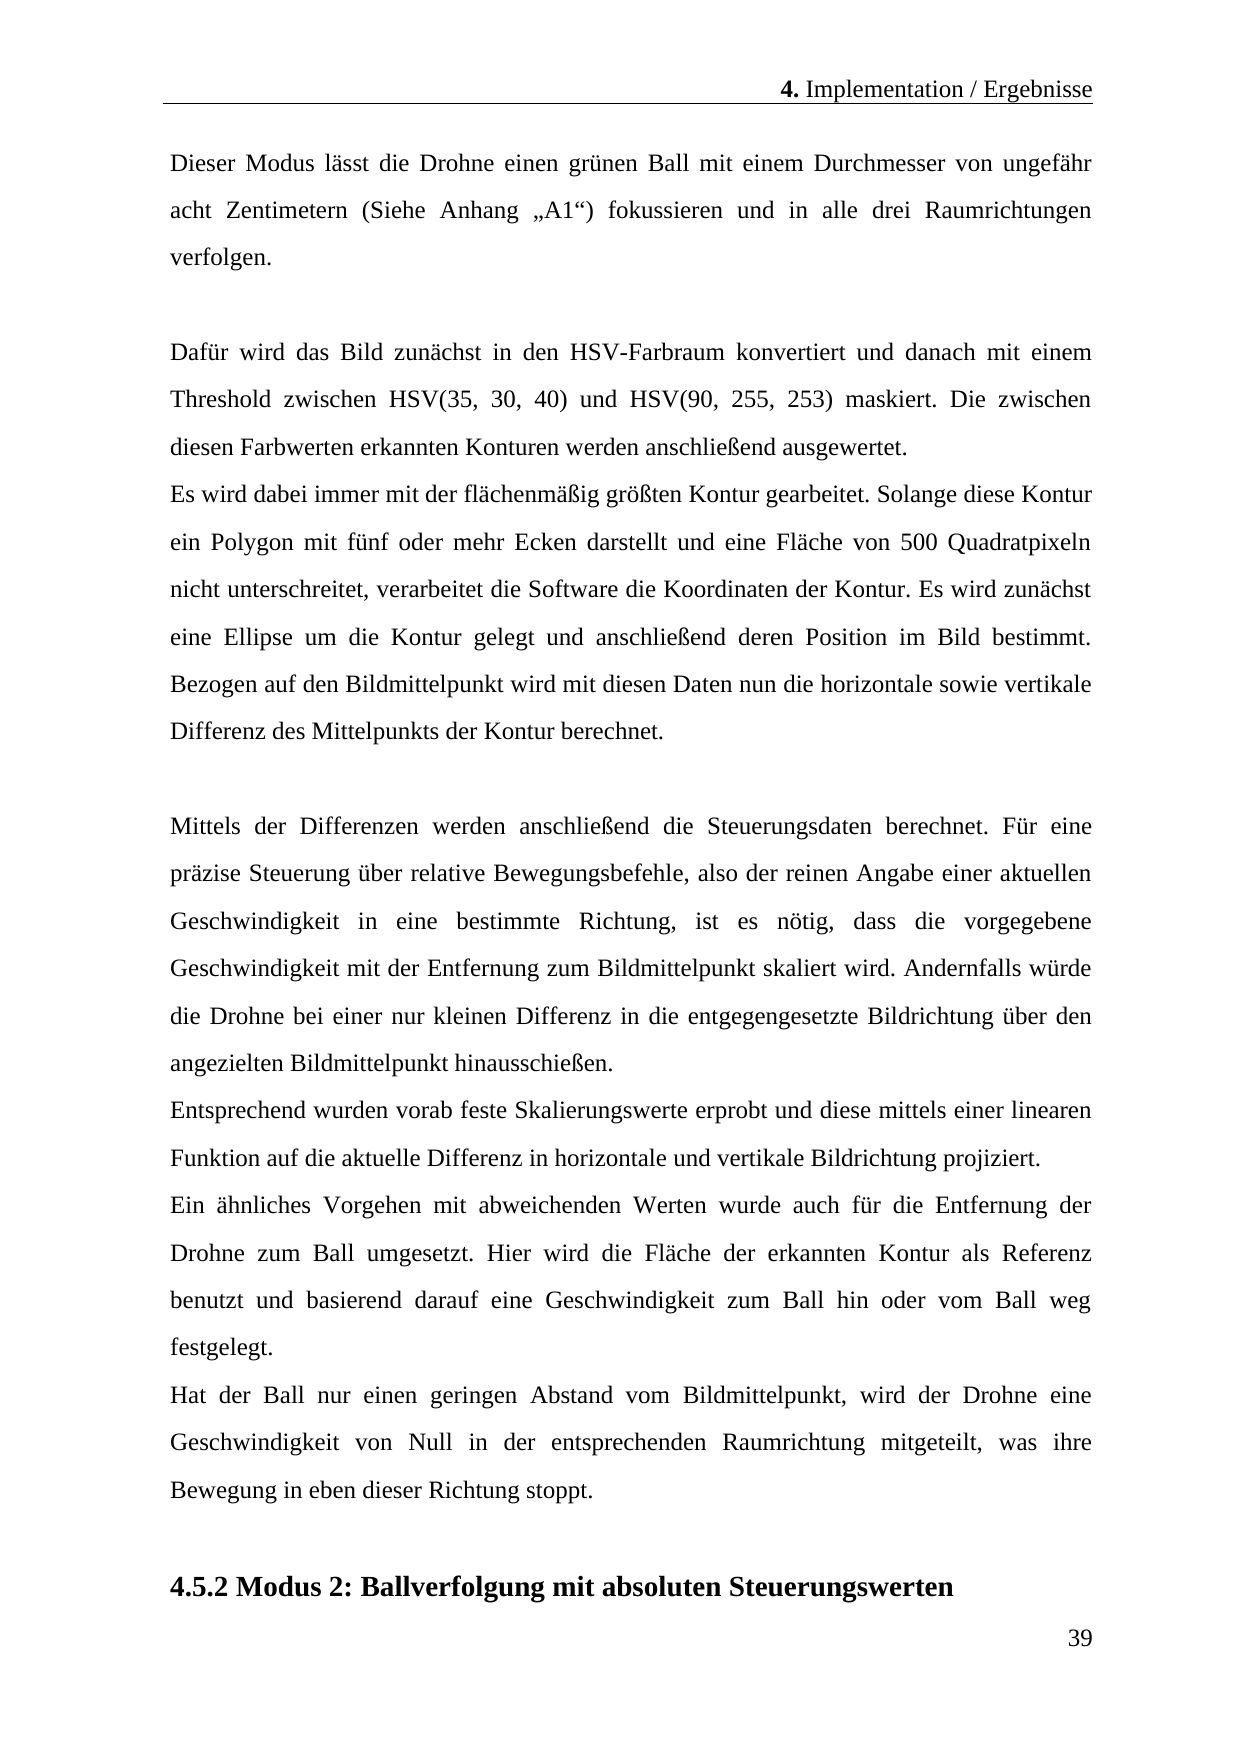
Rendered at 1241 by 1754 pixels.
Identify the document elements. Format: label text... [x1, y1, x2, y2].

text Dafür wird das Bild zunächst in den HSV-Farbraum konvertiert und danach mit einem Threshold zwischen HSV(35, 30, 40) und HSV(90, 255, 253) maskiert. Die zwischen diesen Farbwerten erkannten Konturen werden anschließend ausgewertet. [170, 337, 1093, 461]
text Dieser Modus lässt die Drohne einen grünen Ball mit einem Durchmesser von ungefähr acht Zentimetern (Siehe Anhang „A1“) fokussieren und in alle drei Raumrichtungen verfolgen. [170, 148, 1093, 271]
text Es wird dabei immer mit der flächenmäßig größten Kontur gearbeitet. Solange diese Kontur ein Polygon mit fünf oder mehr Ecken darstellt und eine Fläche von 500 Quadratpixeln nicht unterschreitet, verarbeitet die Software die Koordinaten der Kontur. Es wird zunächst eine Ellipse um die Kontur gelegt und anschließend deren Position im Bild bestimmt. Bezogen auf den Bildmittelpunkt wird mit diesen Daten nun die horizontale sowie vertikale Differenz des Mittelpunkts der Kontur berechnet. [170, 479, 1093, 745]
text Hat der Ball nur einen geringen Abstand vom Bildmittelpunkt, wird der Drohne eine Geschwindigkeit von Null in der entsprechenden Raumrichtung mitgeteilt, was ihre Bewegung in eben dieser Richtung stoppt. [170, 1380, 1093, 1503]
text Mittels der Differenzen werden anschließend die Steuerungsdaten berechnet. Für eine präzise Steuerung über relative Bewegungsbefehle, also der reinen Angabe einer aktuellen Geschwindigkeit in eine bestimmte Richtung, ist es nötig, dass die vorgegebene Geschwindigkeit mit der Entfernung zum Bildmittelpunkt skaliert wird. Andernfalls würde die Drohne bei einer nur kleinen Differenz in die entgegengesetzte Bildrichtung über den angezielten Bildmittelpunkt hinausschießen. [170, 811, 1093, 1077]
text Entsprechend wurden vorab feste Skalierungswerte erprobt und diese mittels einer linearen Funktion auf die aktuelle Differenz in horizontale und vertikale Bildrichtung projiziert. [170, 1096, 1093, 1172]
subtitle 4.5.2 Modus 2: Ballverfolgung mit absoluten Steuerungswerten [170, 1569, 1093, 1603]
text Ein ähnliches Vorgehen mit abweichenden Werten wurde auch für die Entfernung der Drohne zum Ball umgesetzt. Hier wird die Fläche der erkannten Kontur als Referenz benutzt und basierend darauf eine Geschwindigkeit zum Ball hin oder vom Ball weg festgelegt. [170, 1190, 1093, 1361]
